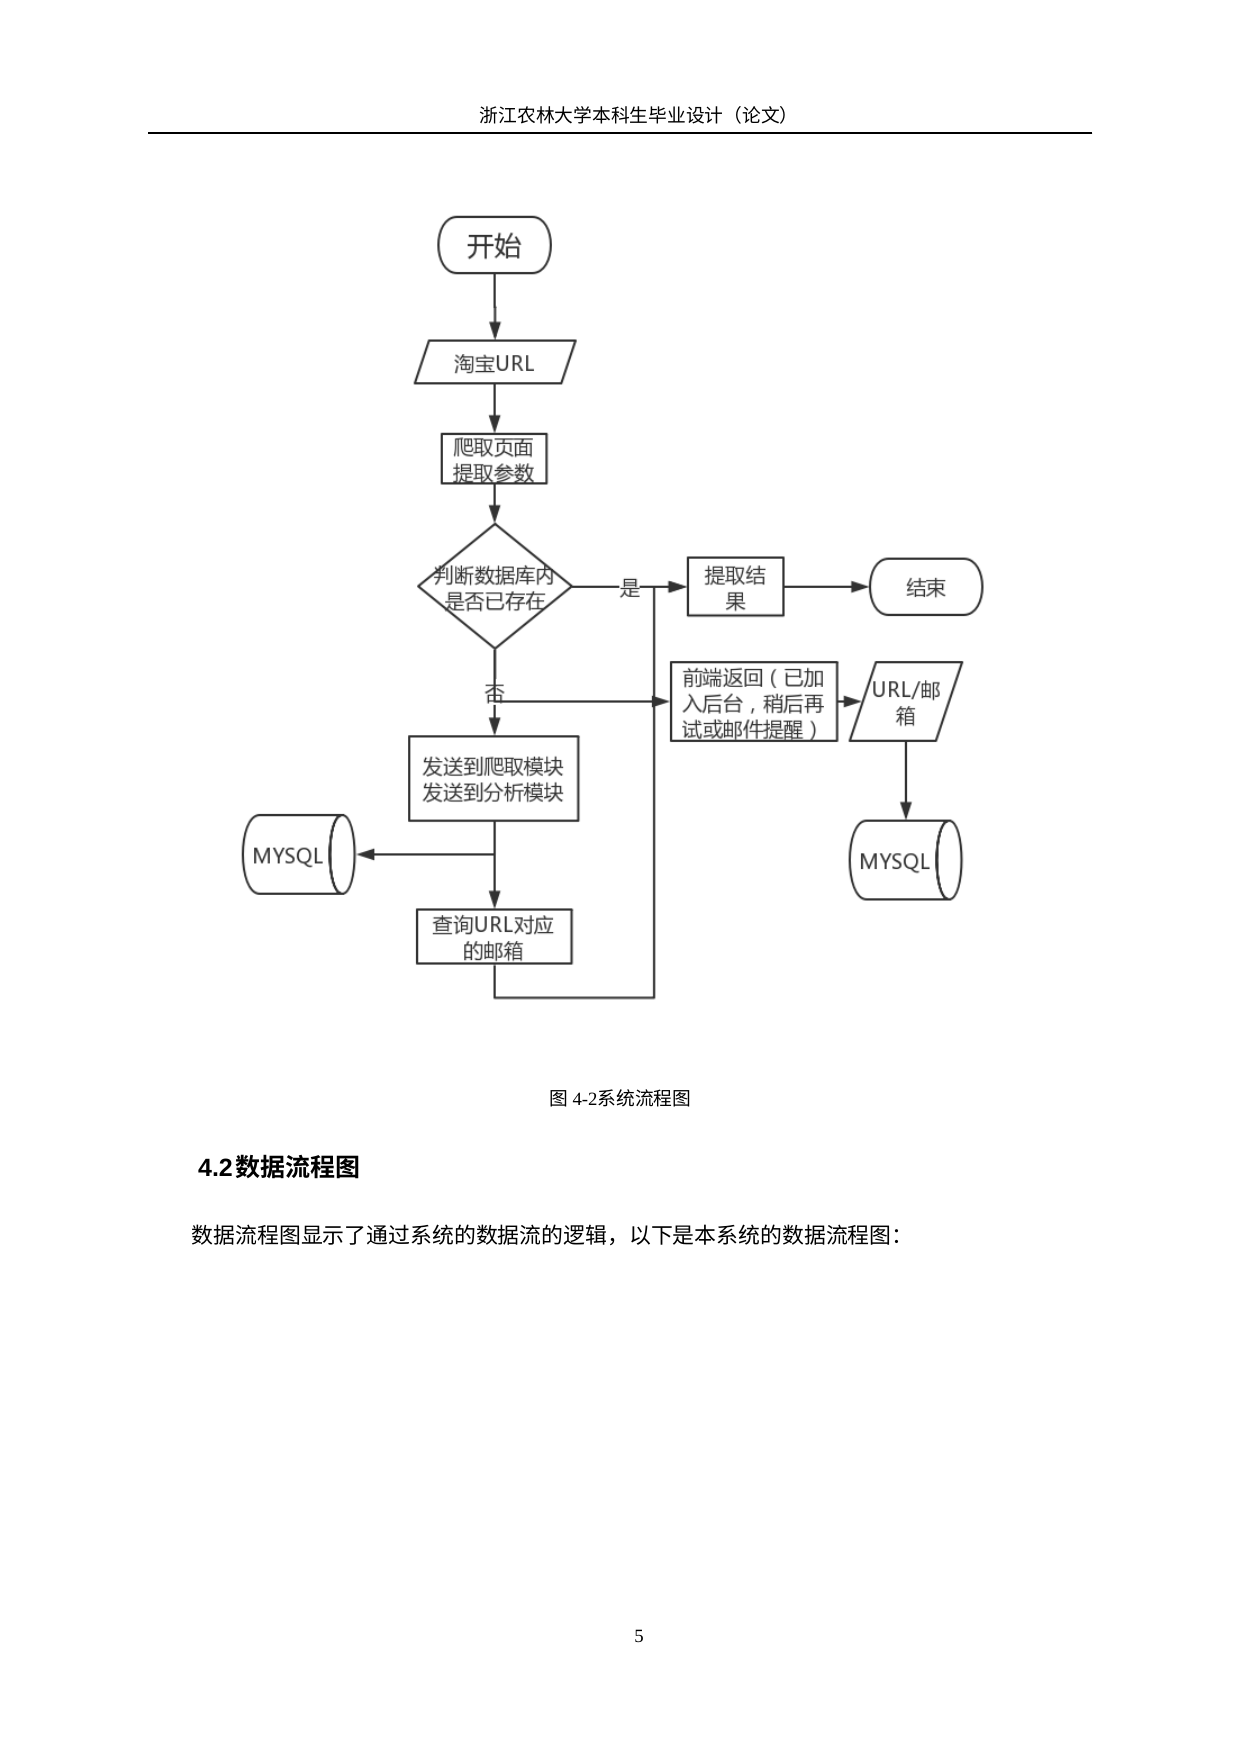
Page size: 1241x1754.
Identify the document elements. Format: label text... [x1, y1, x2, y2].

text 图 4-2系统流程图 [148, 1081, 1092, 1115]
text 数据流程图显示了通过系统的数据流的逻辑，以下是本系统的数据流程图： [148, 1217, 1092, 1251]
picture [189, 163, 1051, 1067]
subtitle 数据流程图 [148, 1132, 1092, 1199]
